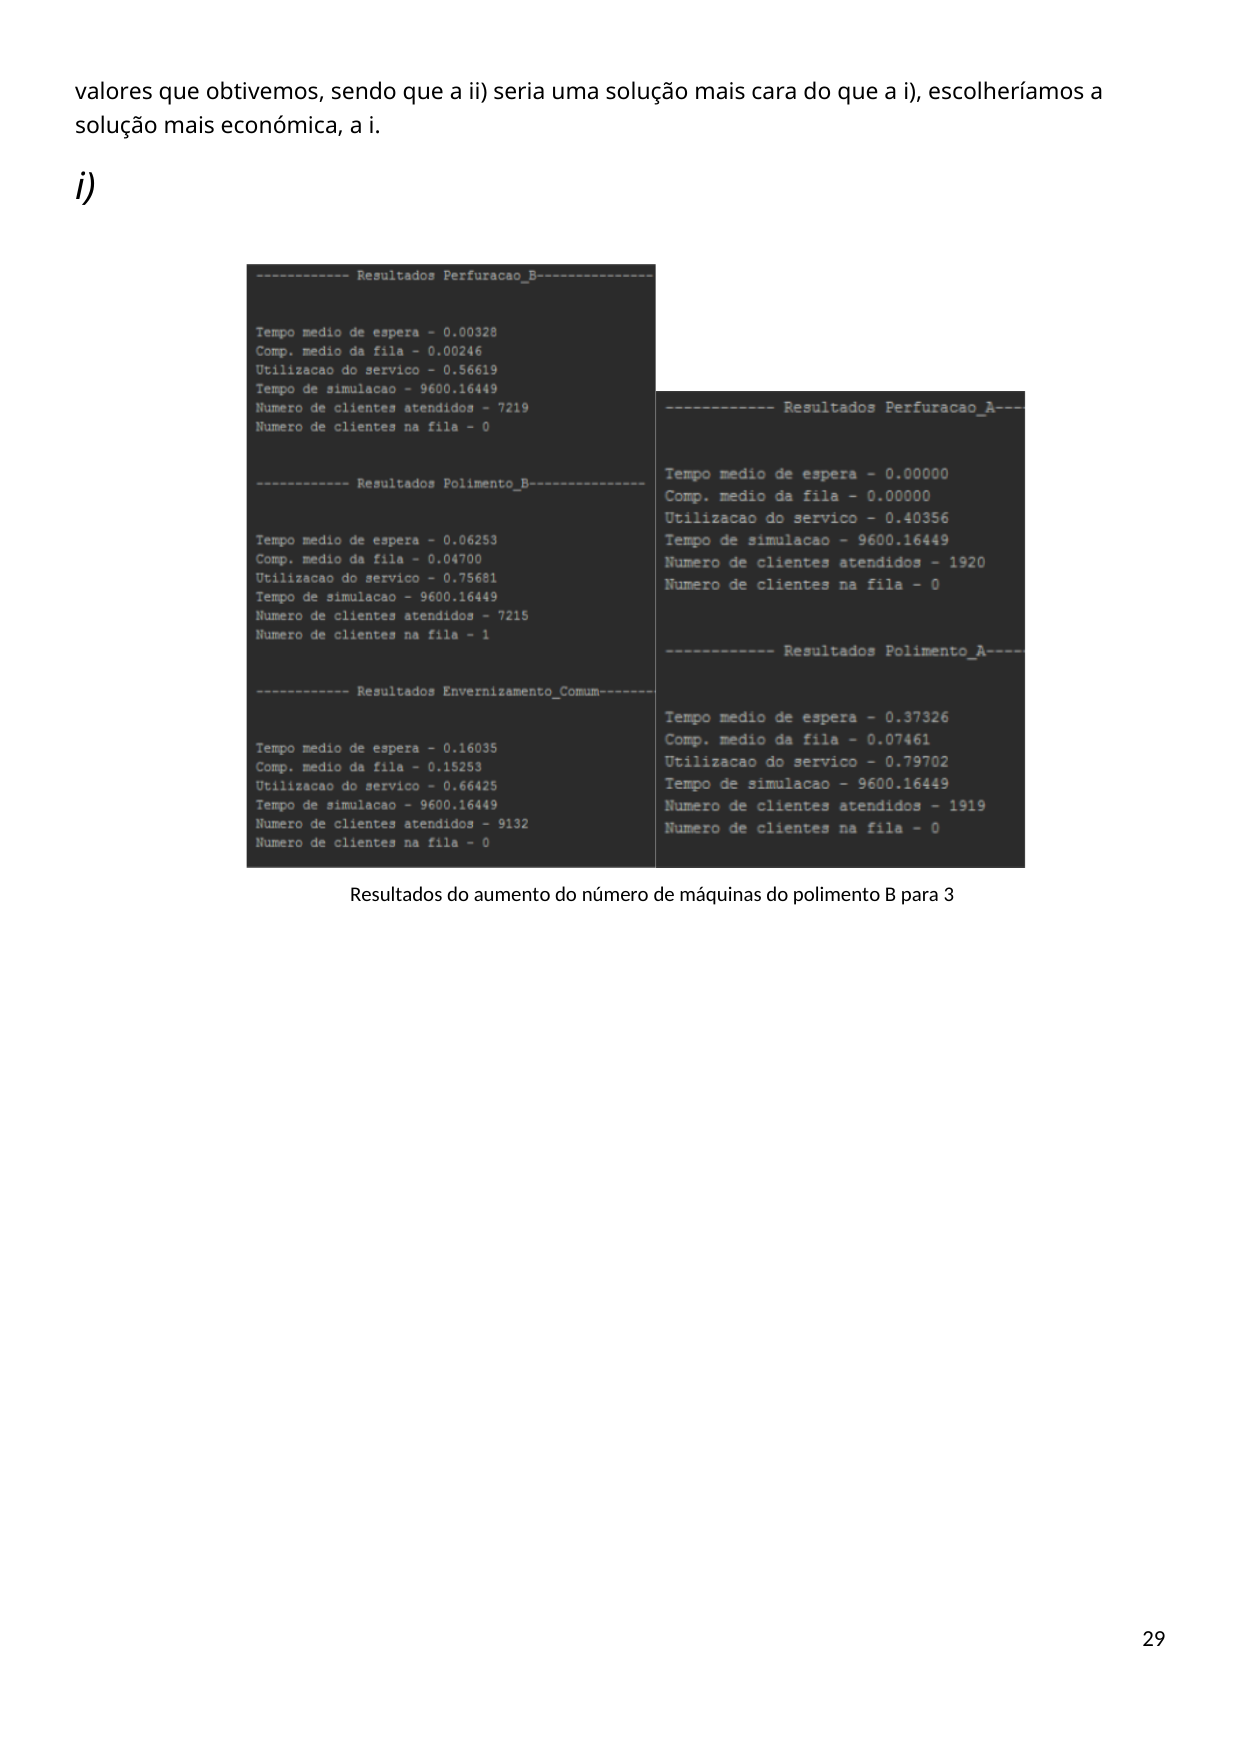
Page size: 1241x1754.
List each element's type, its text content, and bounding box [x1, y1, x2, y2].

picture [246, 264, 1025, 868]
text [75, 75, 1165, 140]
subtitle i) [75, 159, 1165, 210]
